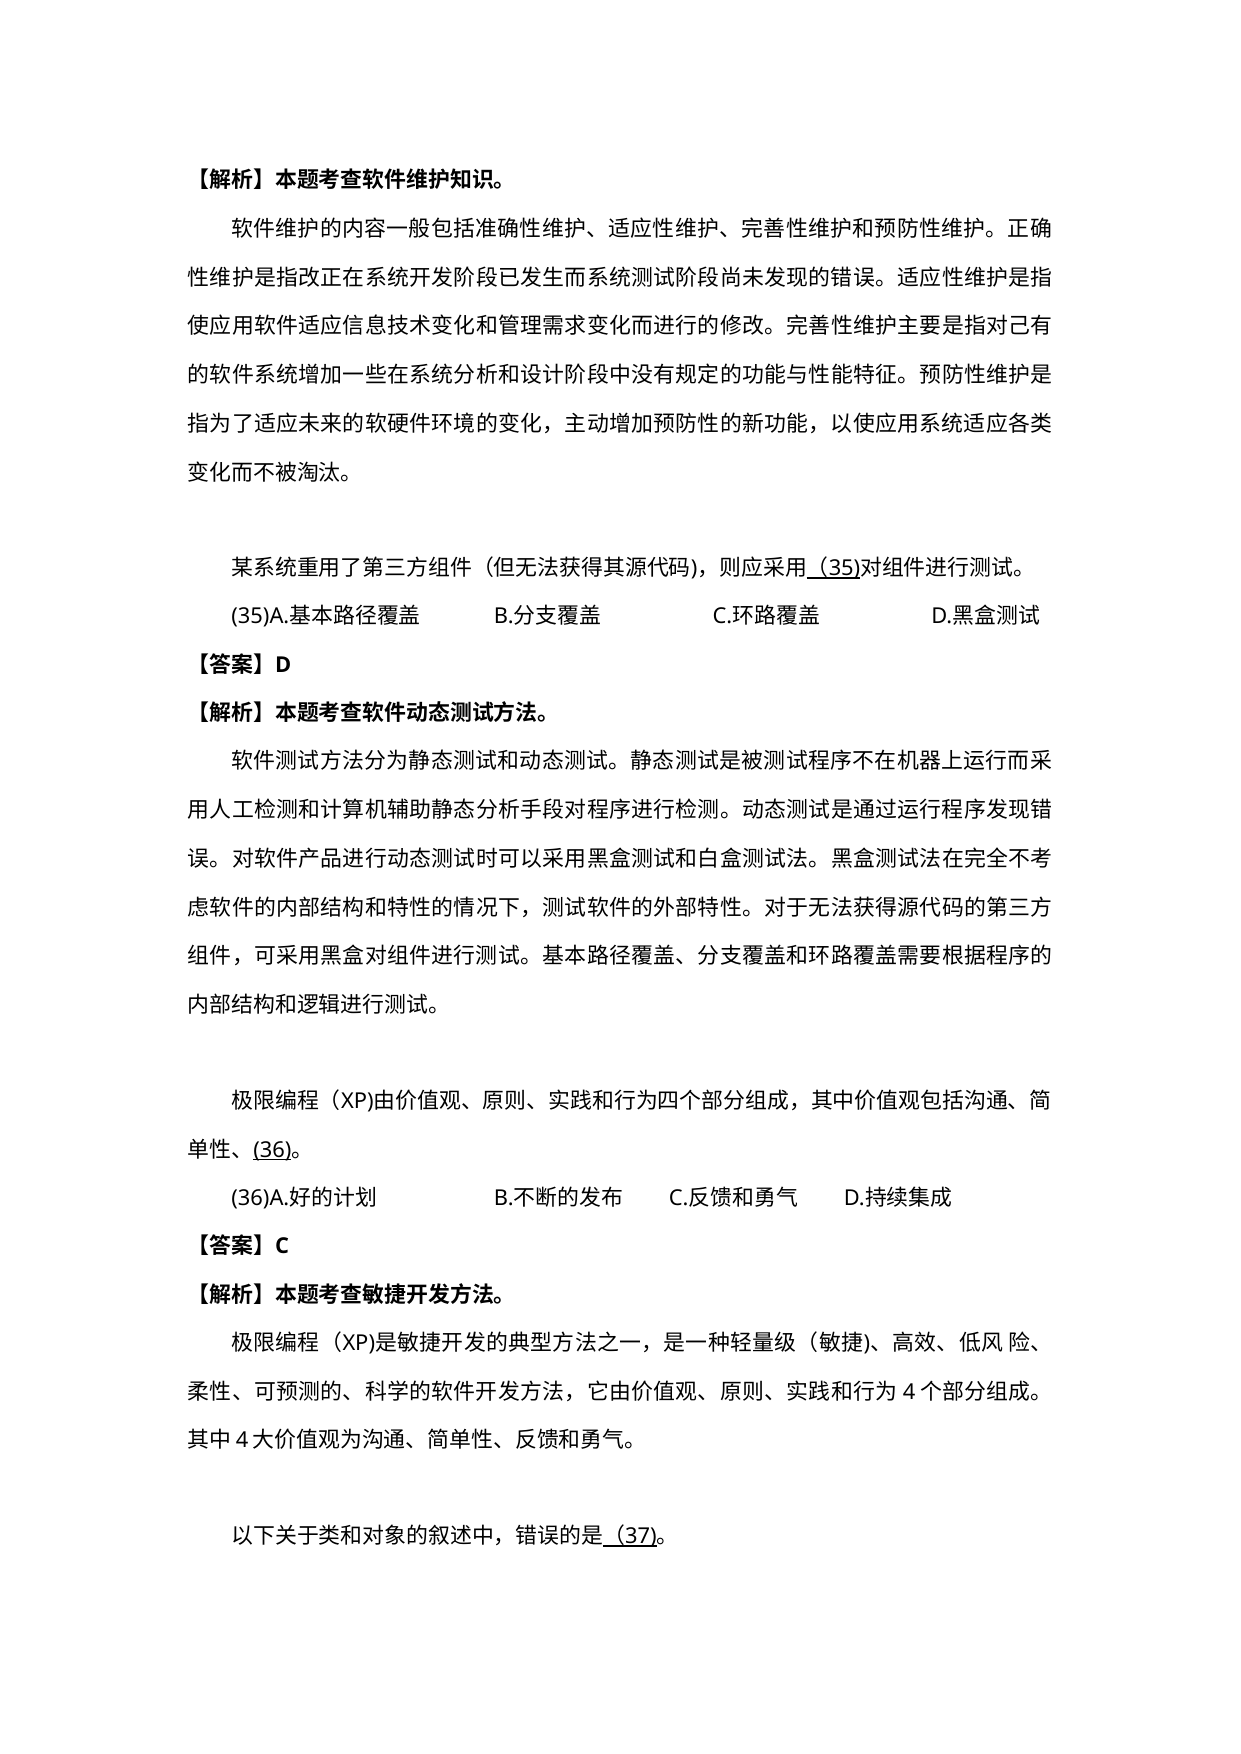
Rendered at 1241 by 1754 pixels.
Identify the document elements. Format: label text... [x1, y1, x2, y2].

text 【解析】本题考查软件动态测试方法。 [187, 695, 1053, 727]
text 以下关于类和对象的叙述中，错误的是（37)。 [187, 1518, 1053, 1550]
text 某系统重用了第三方组件（但无法获得其源代码)，则应采用（35)对组件进行测试。 [187, 550, 1053, 582]
text 软件测试方法分为静态测试和动态测试。静态测试是被测试程序不在机器上运行而采用人工检测和计算机辅助静态分析手段对程序进行检测。动态测试是通过运行程序发现错误。对软件产品进行动态测试时可以采用黑盒测试和白盒测试法。黑盒测试法在完全不考虑软件的内部结构和特性的情况下，测试软件的外部特性。对于无法获得源代码的第三方组件，可采用黑盒对组件进行测试。基本路径覆盖、分支覆盖和环路覆盖需要根据程序的内部结构和逻辑进行测试。 [187, 743, 1053, 1019]
text 【解析】本题考查软件维护知识。 [187, 162, 1053, 194]
text 【解析】本题考查敏捷开发方法。 [187, 1276, 1053, 1309]
text (36)A.好的计划 B.不断的发布 C.反馈和勇气 D.持续集成 [187, 1180, 1053, 1212]
text 【答案】C [187, 1228, 1053, 1261]
text (35)A.基本路径覆盖 B.分支覆盖 C.环路覆盖 D.黑盒测试 [187, 598, 1053, 631]
text 【答案】D [187, 646, 1053, 679]
text 软件维护的内容一般包括准确性维护、适应性维护、完善性维护和预防性维护。正确性维护是指改正在系统开发阶段已发生而系统测试阶段尚未发现的错误。适应性维护是指使应用软件适应信息技术变化和管理需求变化而进行的修改。完善性维护主要是指对己有的软件系统增加一些在系统分析和设计阶段中没有规定的功能与性能特征。预防性维护是指为了适应未来的软硬件环境的变化，主动增加预防性的新功能，以使应用系统适应各类变化而不被淘汰。 [187, 210, 1053, 487]
text 极限编程（XP)由价值观、原则、实践和行为四个部分组成，其中价值观包括沟通、简单性、(36)。 [187, 1083, 1053, 1164]
text 极限编程（XP)是敏捷开发的典型方法之一，是一种轻量级（敏捷)、高效、低风 险、柔性、可预测的、科学的软件开发方法，它由价值观、原则、实践和行为4个部分组成。其中4大价值观为沟通、简单性、反馈和勇气。 [187, 1325, 1053, 1455]
